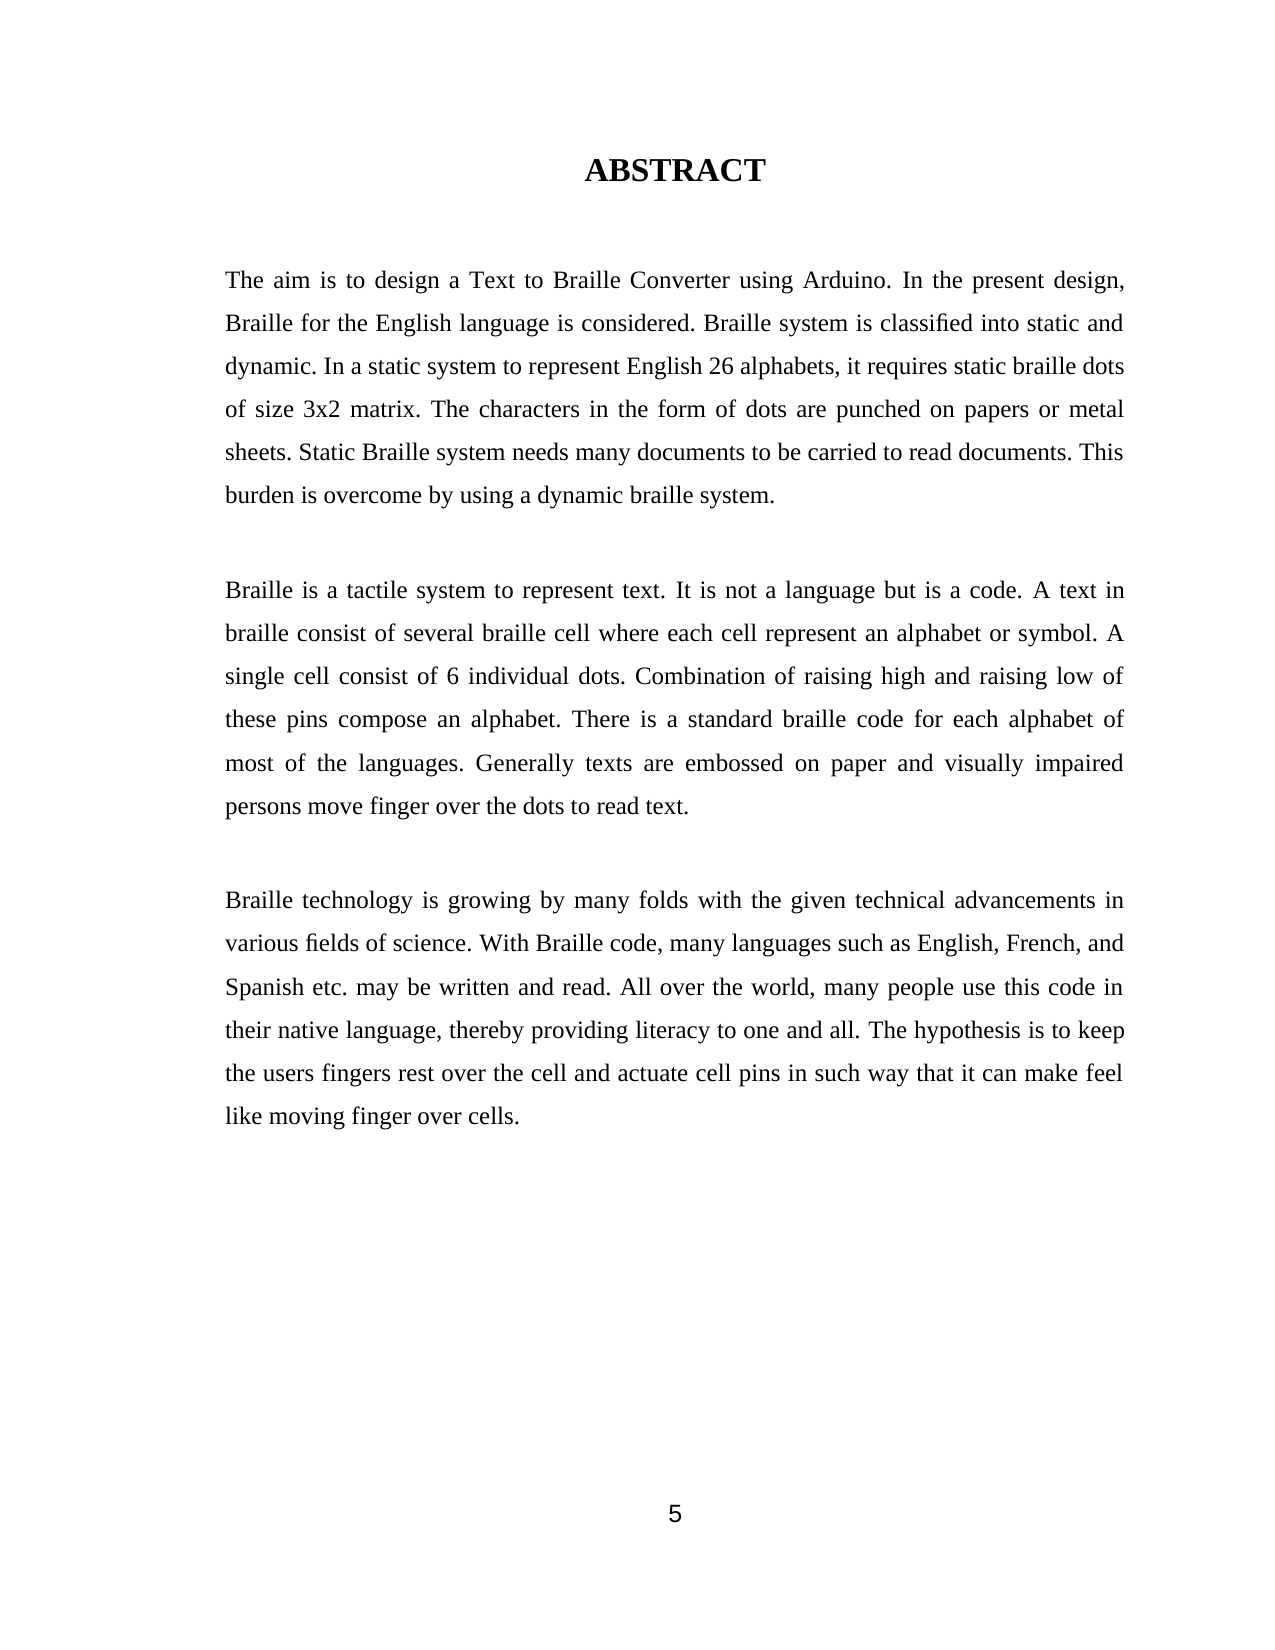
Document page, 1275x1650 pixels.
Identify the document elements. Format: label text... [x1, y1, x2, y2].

text Braille technology is growing by many folds with the given technical advancements in various ﬁelds of science. With Braille code, many languages such as English, French, and Spanish etc. may be written and read. All over the world, many people use this code in their native language, thereby providing literacy to one and all. The hypothesis is to keep the users fingers rest over the cell and actuate cell pins in such way that it can make feel like moving finger over cells. [225, 885, 1125, 1130]
title ABSTRACT [225, 150, 1125, 188]
text The aim is to design a Text to Braille Converter using Arduino. In the present design, Braille for the English language is considered. Braille system is classiﬁed into static and dynamic. In a static system to represent English 26 alphabets, it requires static braille dots of size 3x2 matrix. The characters in the form of dots are punched on papers or metal sheets. Static Braille system needs many documents to be carried to read documents. This burden is overcome by using a dynamic braille system. [225, 265, 1125, 509]
text Braille is a tactile system to represent text. It is not a language but is a code. A text in braille consist of several braille cell where each cell represent an alphabet or symbol. A single cell consist of 6 individual dots. Combination of raising high and raising low of these pins compose an alphabet. There is a standard braille code for each alphabet of most of the languages. Generally texts are embossed on paper and visually impaired persons move finger over the dots to read text. [225, 575, 1125, 819]
